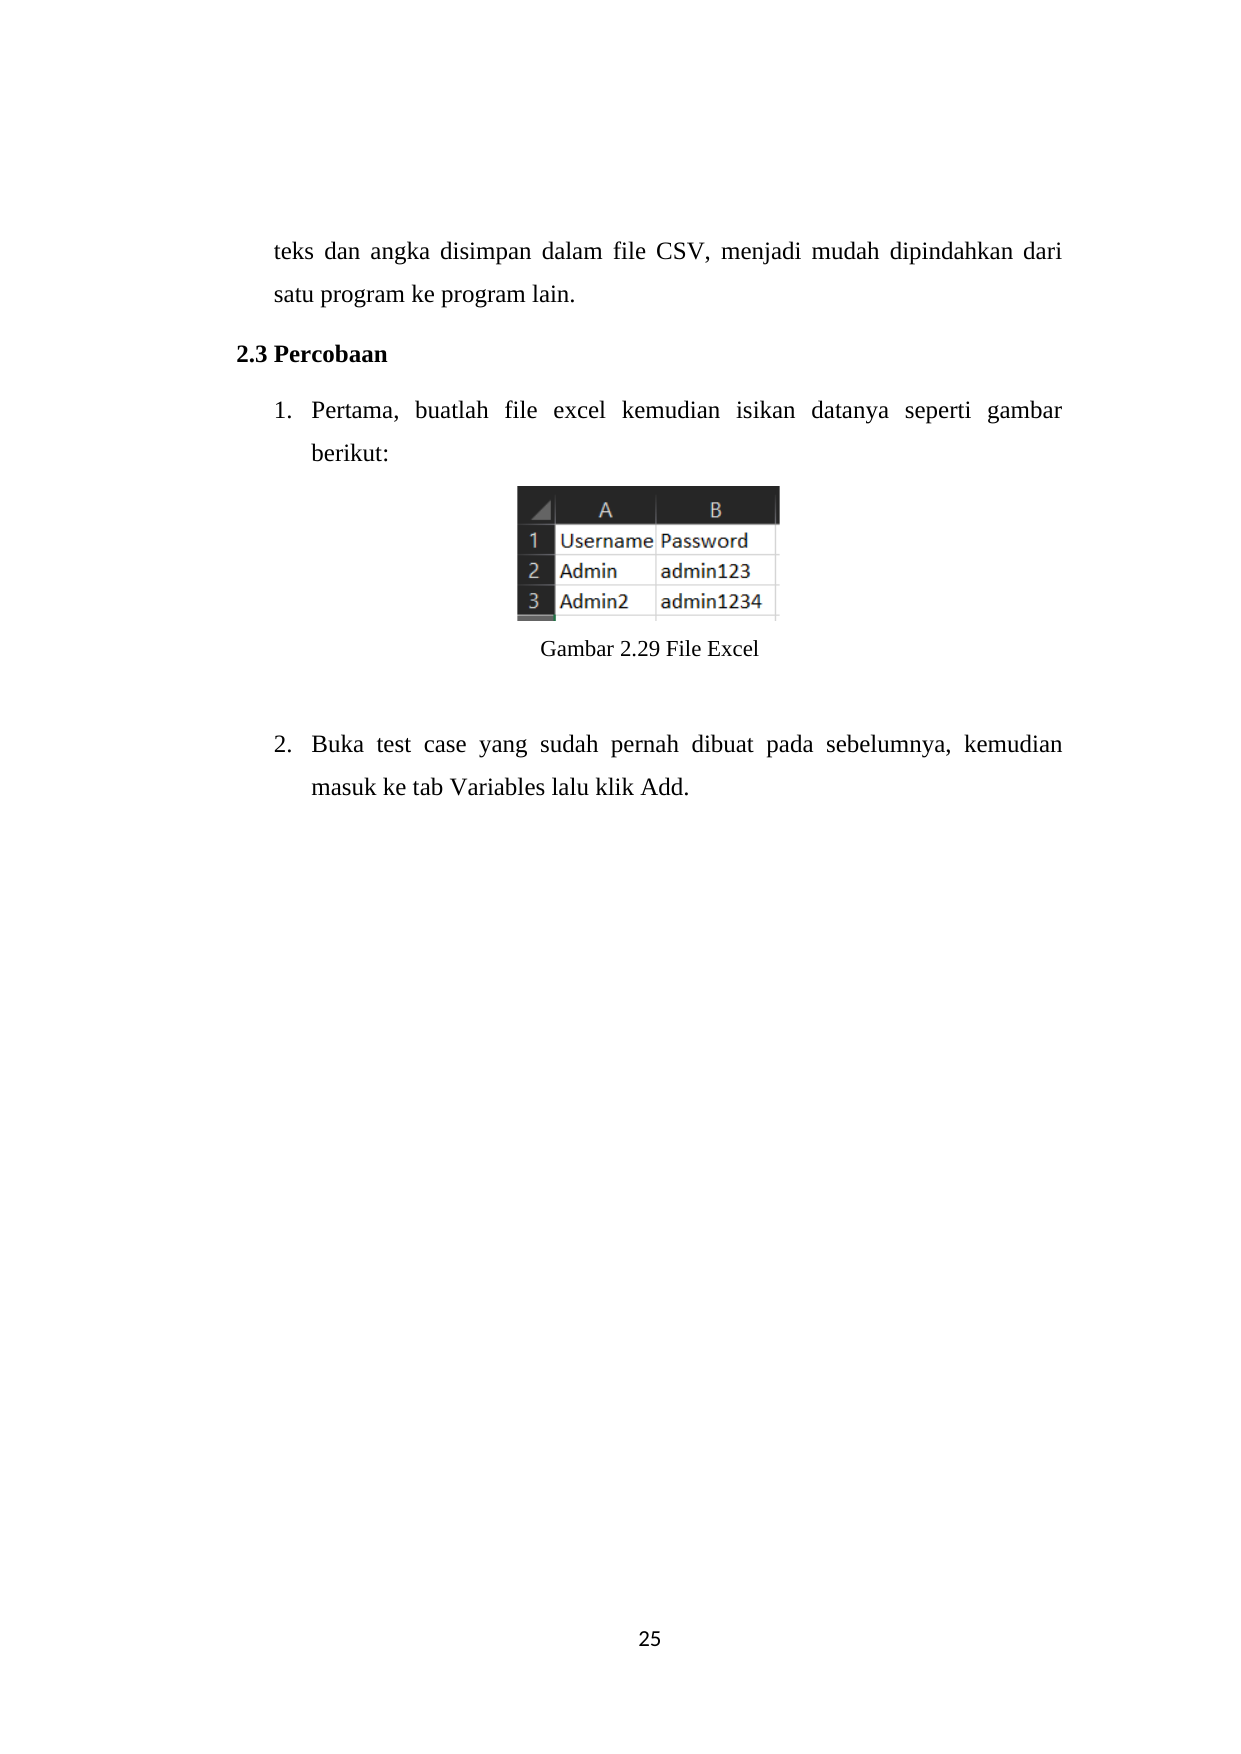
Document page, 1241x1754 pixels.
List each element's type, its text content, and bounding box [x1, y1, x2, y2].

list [274, 236, 1063, 308]
list Buka test case yang sudah pernah dibuat pada sebelumnya, kemudian masuk ke tab Variables lalu klik Add. [274, 729, 1063, 801]
picture [517, 486, 780, 621]
subtitle Percobaan [236, 339, 1051, 368]
list Pertama, buatlah file excel kemudian isikan datanya seperti gambar berikut: [274, 395, 1063, 467]
